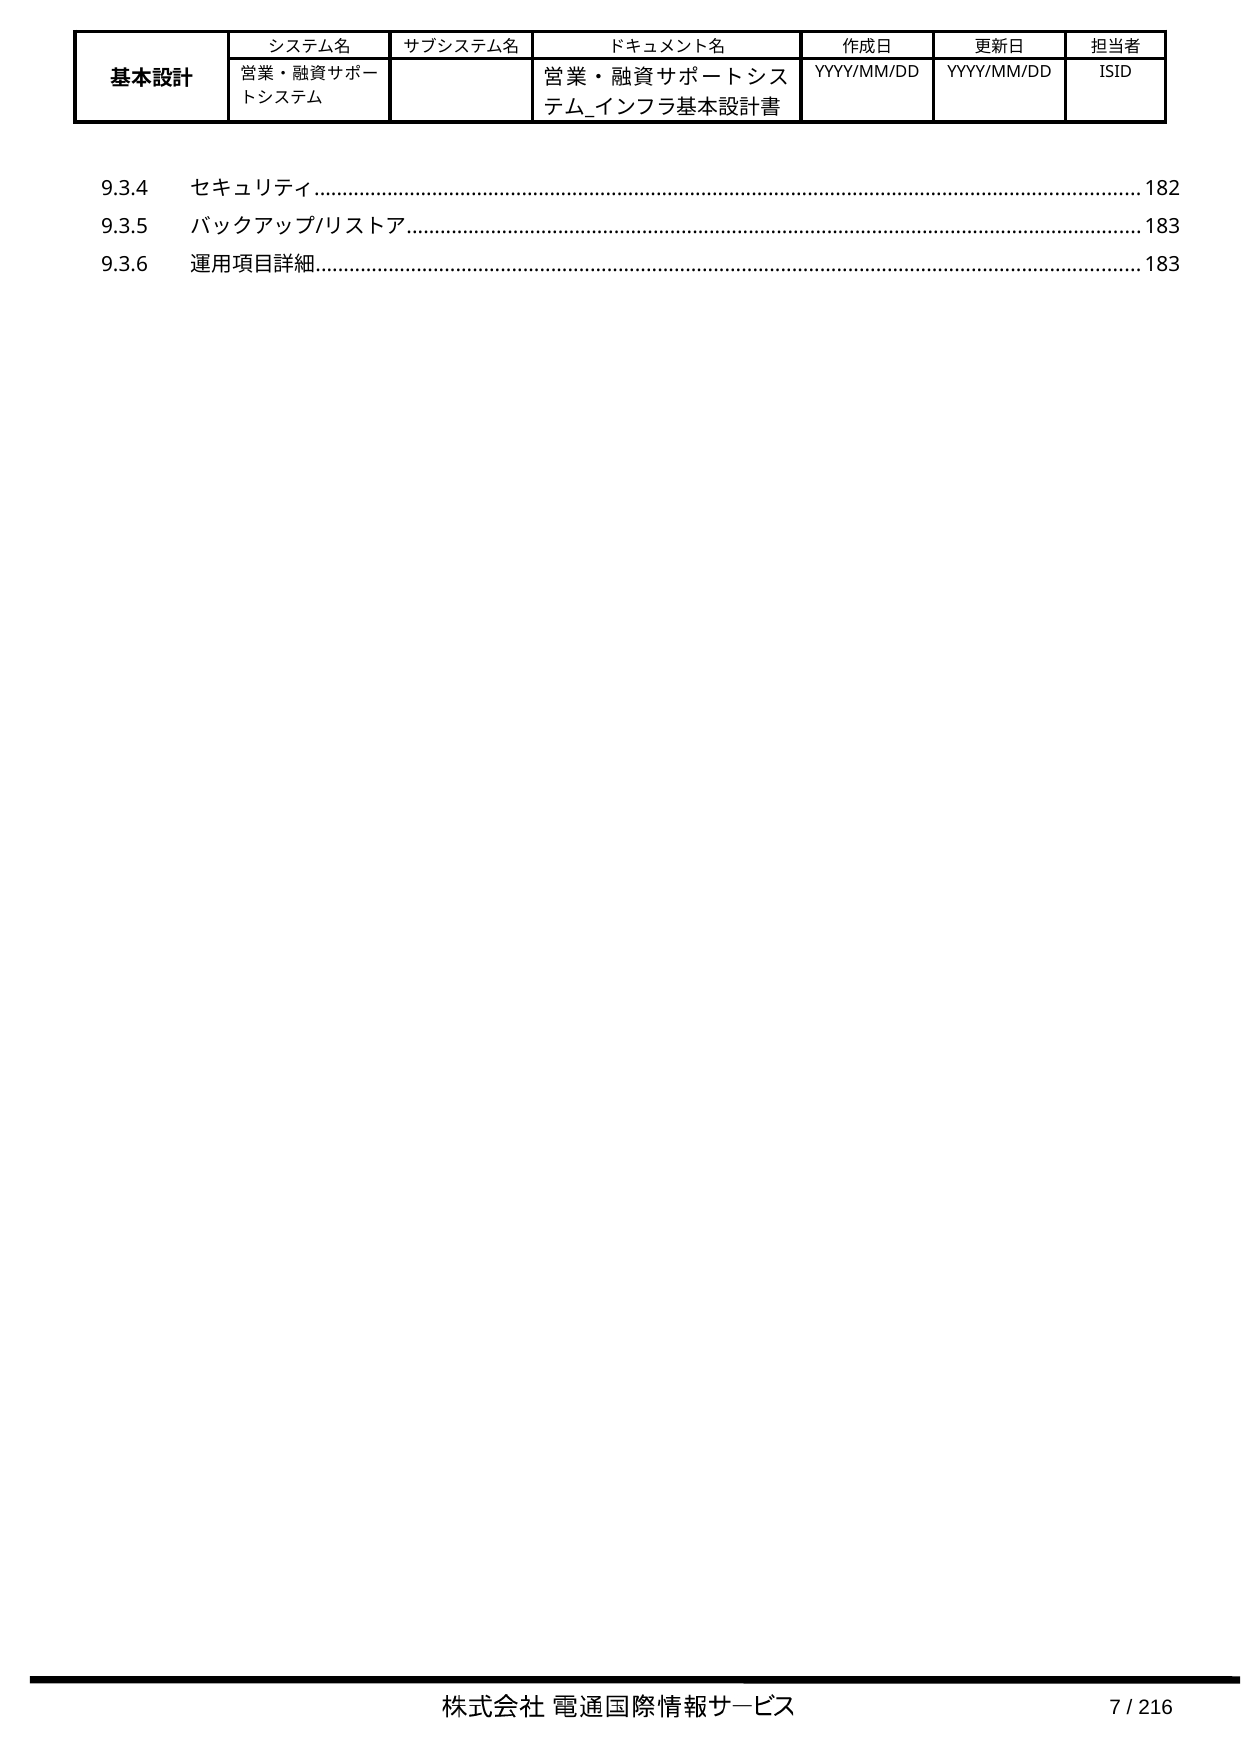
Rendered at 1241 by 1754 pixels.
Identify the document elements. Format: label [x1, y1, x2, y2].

picture [442, 1694, 794, 1718]
